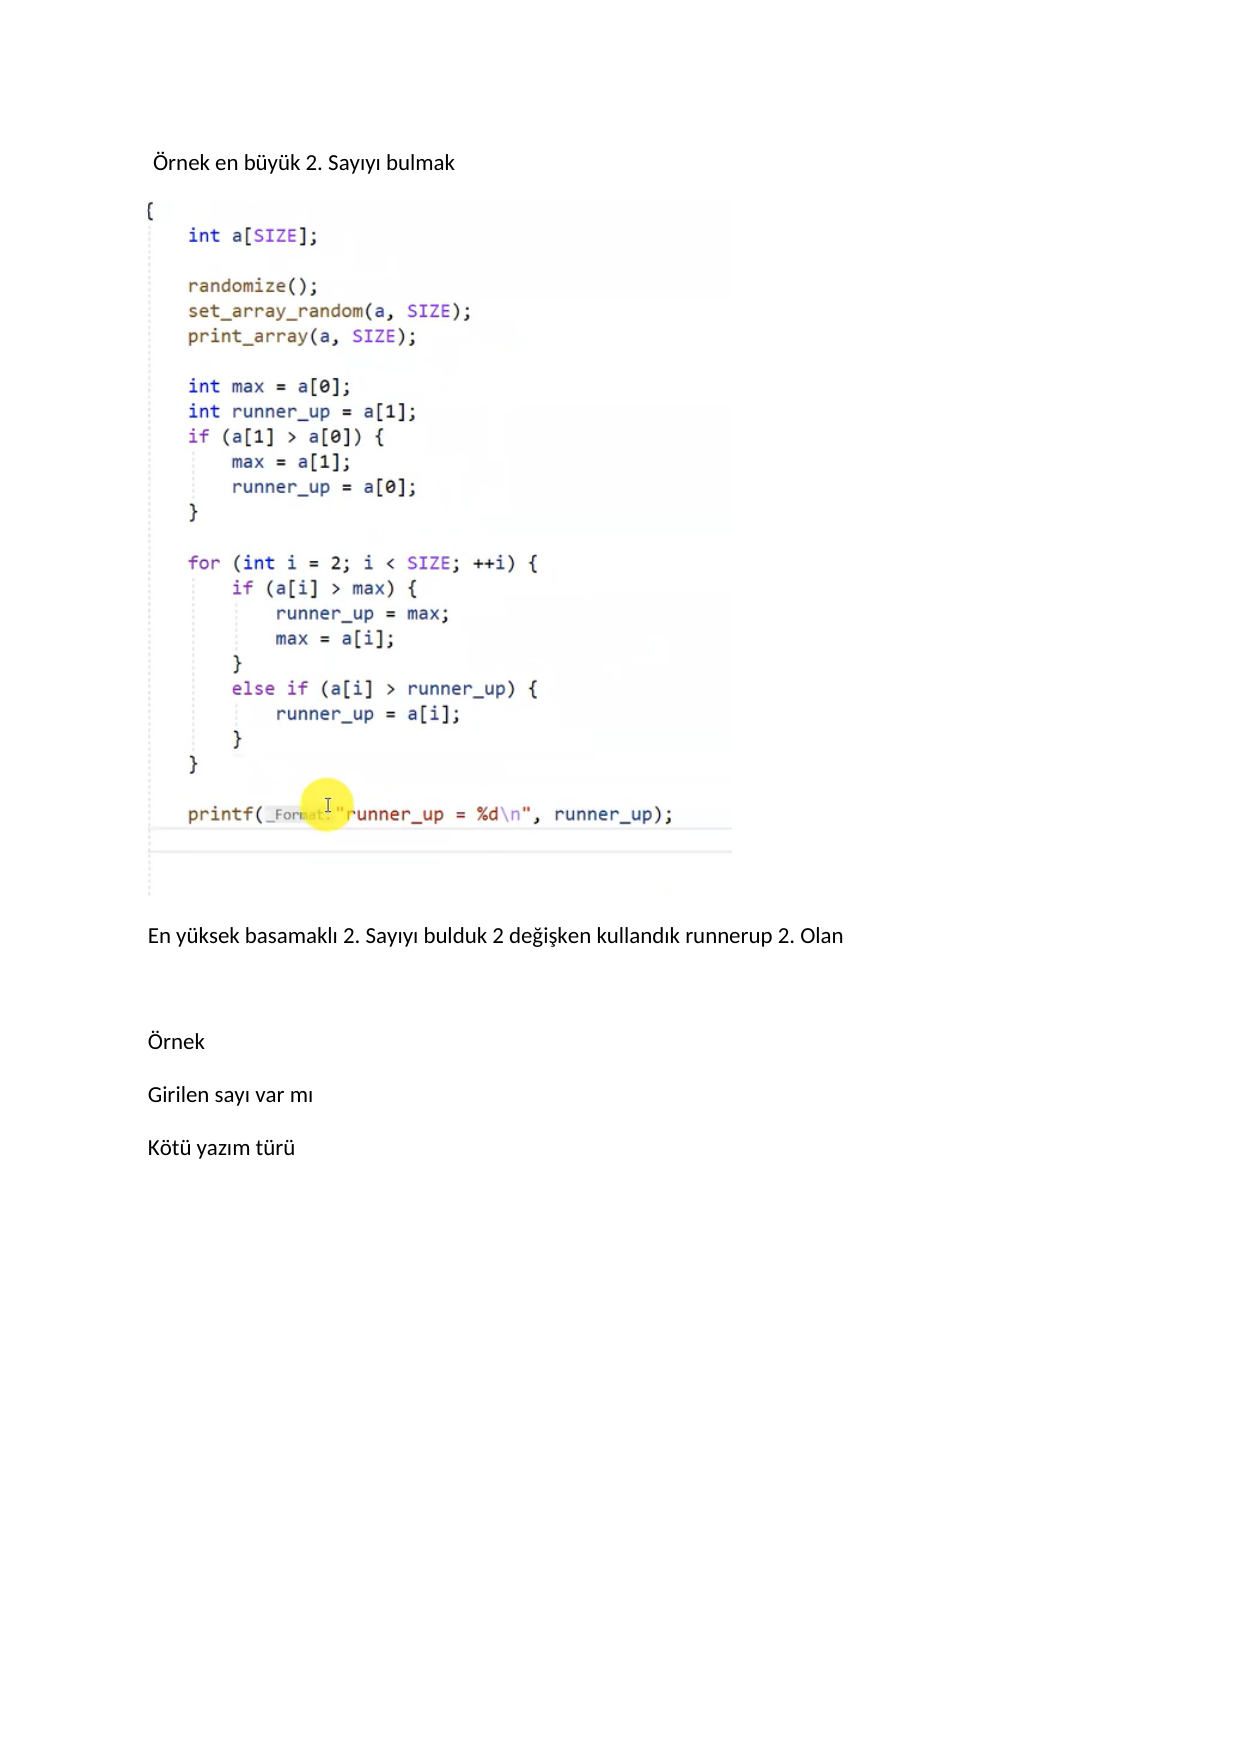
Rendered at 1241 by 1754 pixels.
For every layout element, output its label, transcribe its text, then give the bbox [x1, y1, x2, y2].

text Girilen sayı var mı [148, 1080, 1093, 1108]
text Örnek [148, 1027, 1093, 1055]
text En yüksek basamaklı 2. Sayıyı bulduk 2 değişken kullandık runnerup 2. Olan [148, 921, 1093, 949]
text Kötü yazım türü [148, 1133, 1093, 1161]
picture [147, 200, 732, 896]
text Örnek en büyük 2. Sayıyı bulmak [148, 148, 1093, 176]
